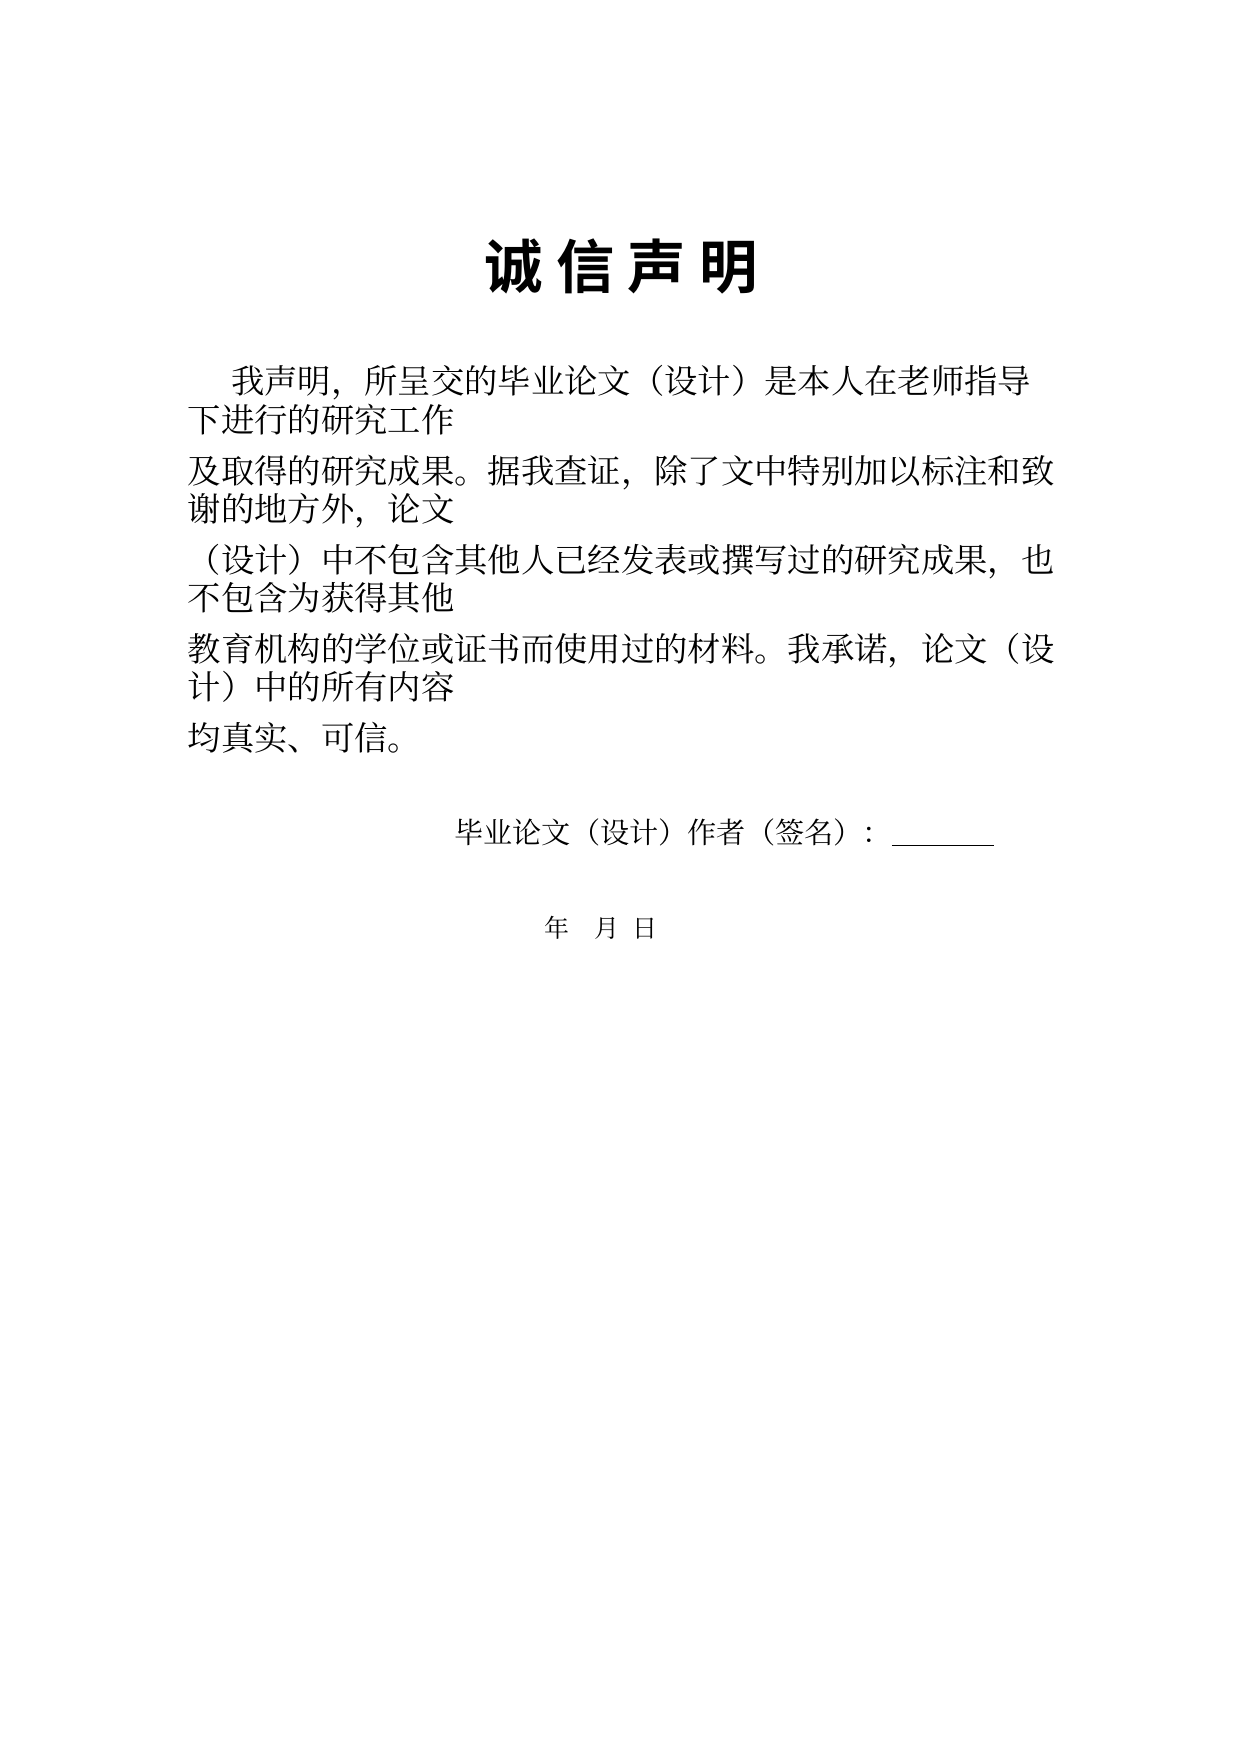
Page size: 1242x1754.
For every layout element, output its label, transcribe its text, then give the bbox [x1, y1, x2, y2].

text 年 月 日 [187, 908, 1054, 944]
text 及取得的研究成果。据我查证，除了文中特别加以标注和致谢的地方外，论文 [187, 452, 1054, 529]
text 均真实、可信。 [187, 719, 1054, 758]
text 我声明，所呈交的毕业论文（设计）是本人在老师指导下进行的研究工作 [187, 363, 1054, 439]
text （设计）中不包含其他人已经发表或撰写过的研究成果，也不包含为获得其他 [187, 541, 1054, 618]
text 毕业论文（设计）作者（签名）： [237, 816, 1054, 849]
text 教育机构的学位或证书而使用过的材料。我承诺，论文（设计）中的所有内容 [187, 630, 1054, 707]
text 诚 信 声 明 [187, 220, 1054, 305]
